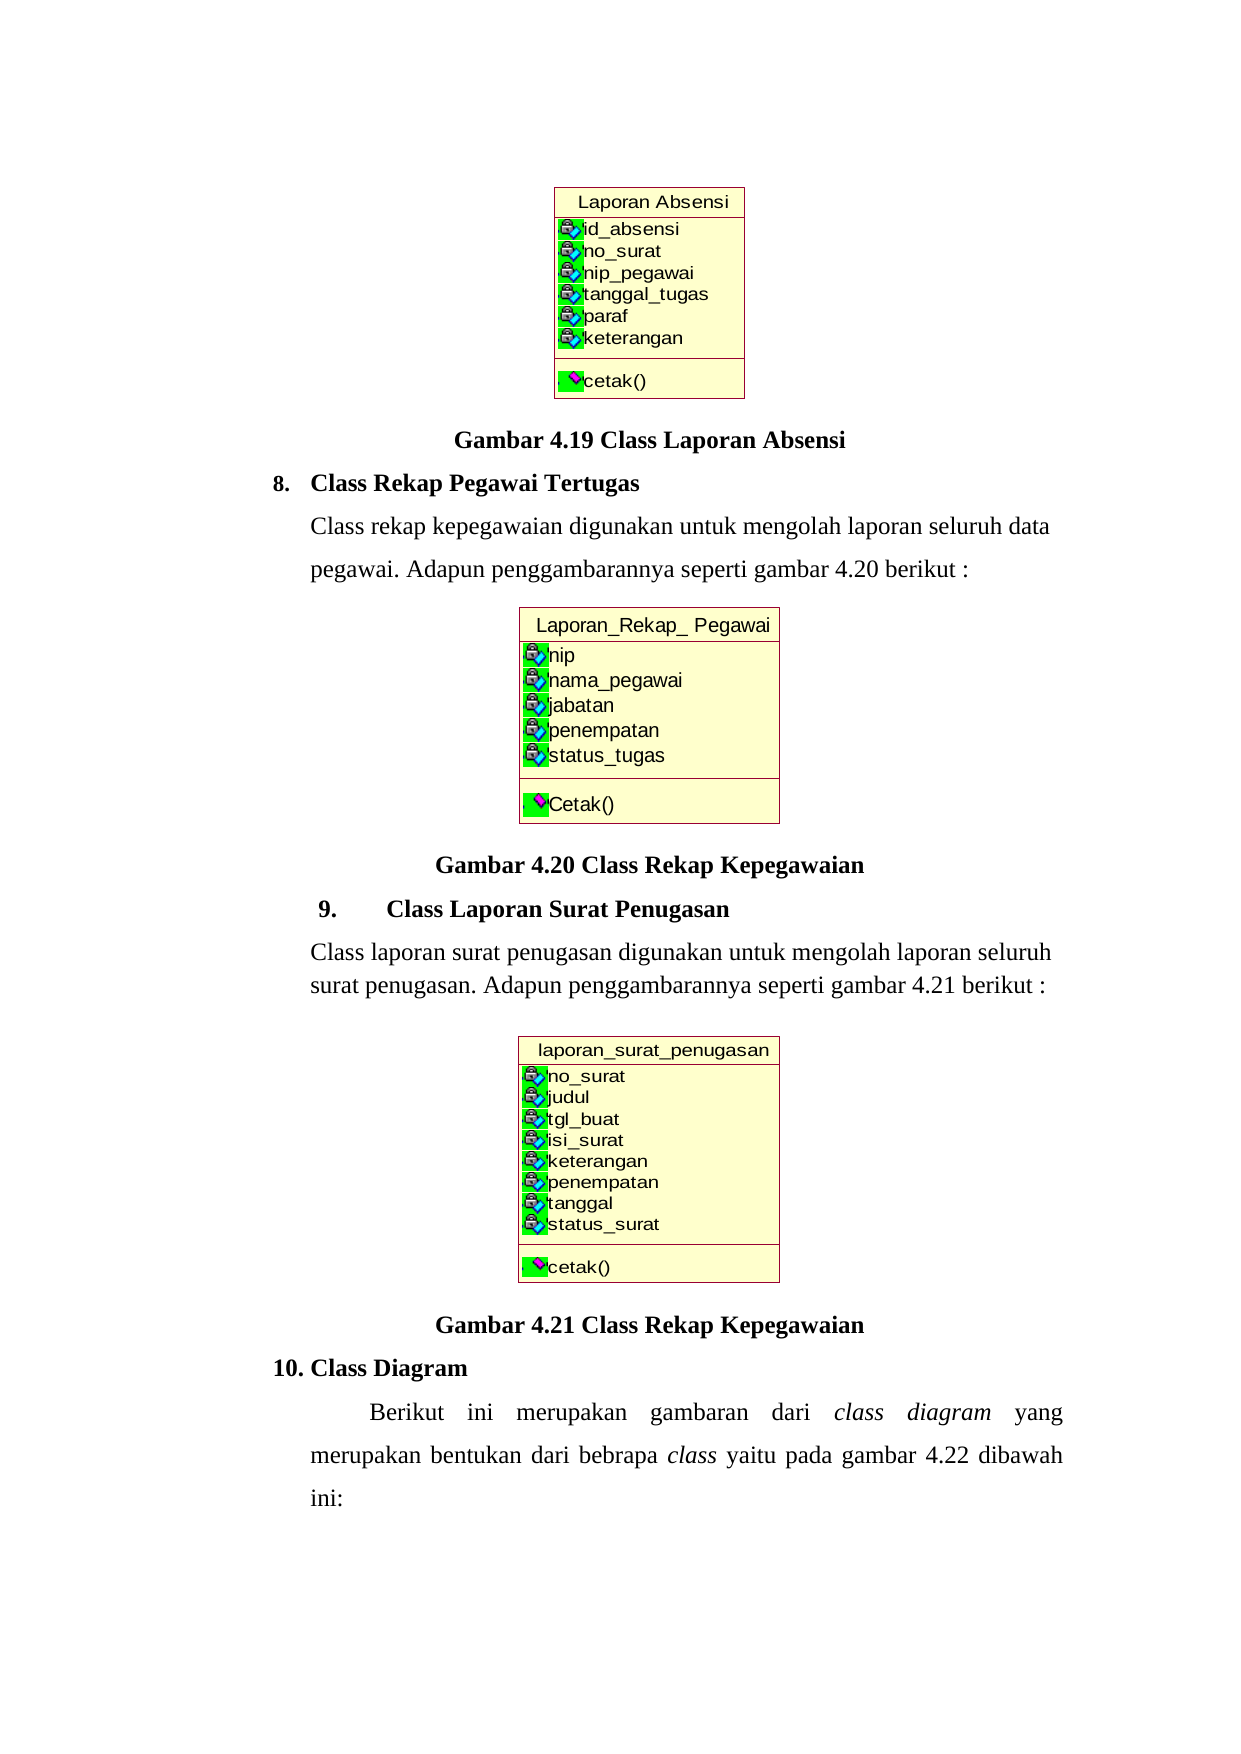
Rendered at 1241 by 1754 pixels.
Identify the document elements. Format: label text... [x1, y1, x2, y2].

text Berikut ini merupakan gambaran dari class diagram yang merupakan bentukan dari bebrapa class yaitu pada gambar 4.22 dibawah ini: [310, 1397, 1063, 1512]
text Class rekap kepegawaian digunakan untuk mengolah laporan seluruh data pegawai. Adapun penggambarannya seperti gambar 4.20 berikut : [310, 511, 1063, 583]
list Class Laporan Surat Penugasan [311, 894, 1063, 922]
text Gambar 4.21 Class Rekap Kepegawaian [236, 1310, 1063, 1339]
text Gambar 4.20 Class Rekap Kepegawaian [236, 851, 1063, 879]
list Class Rekap Pegawai Tertugas [273, 468, 1063, 497]
text Class laporan surat penugasan digunakan untuk mengolah laporan seluruh surat penugasan. Adapun penggambarannya seperti gambar 4.21 berikut : [310, 937, 1063, 999]
list Class Diagram [273, 1353, 1063, 1382]
text Gambar 4.19 Class Laporan Absensi [236, 425, 1063, 453]
